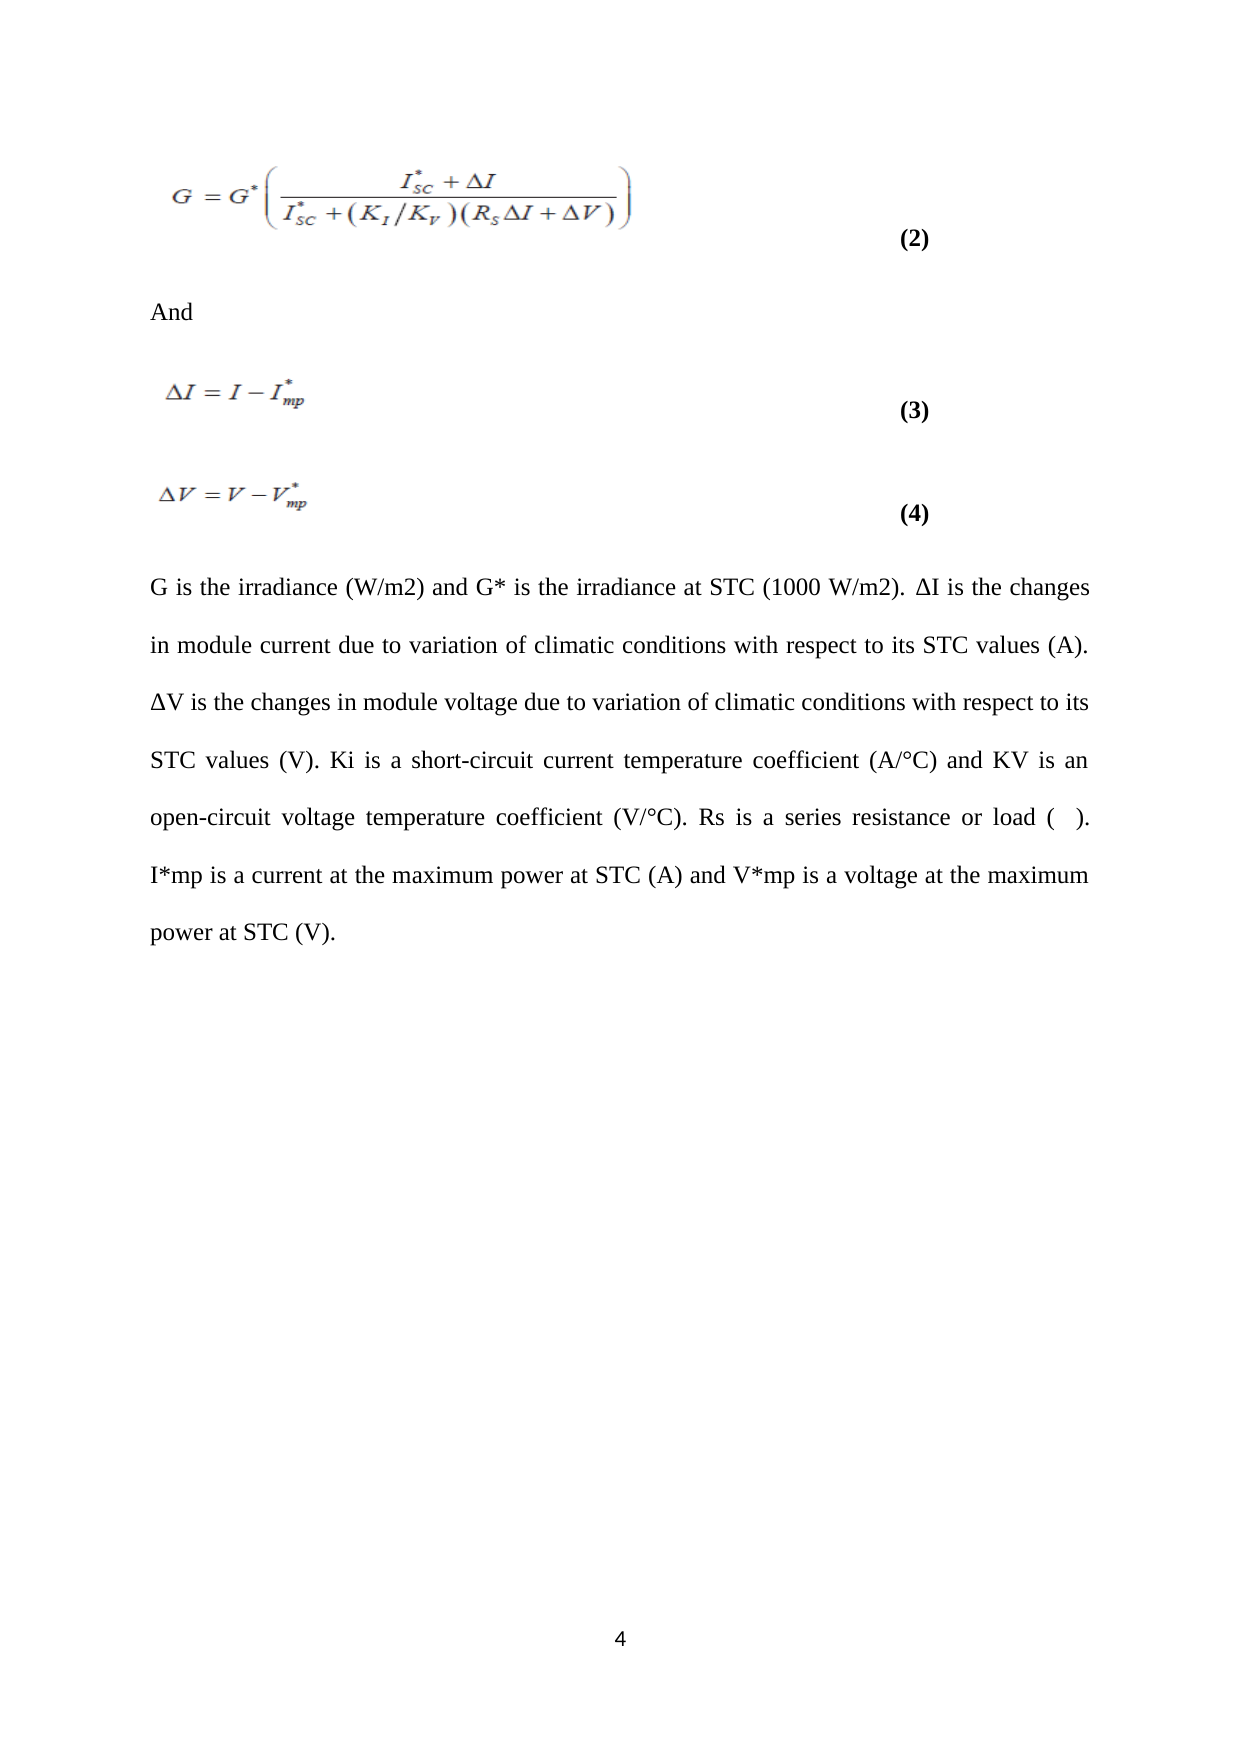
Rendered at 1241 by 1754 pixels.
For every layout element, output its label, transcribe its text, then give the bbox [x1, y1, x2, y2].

text (4) [150, 469, 1090, 527]
text And [150, 297, 1090, 326]
text (3) [150, 372, 1090, 424]
text G is the irradiance (W/m2) and G* is the irradiance at STC (1000 W/m2). ΔI is the changes in module current due to variation of climatic conditions with respect to its STC values (A). ΔV is the changes in module voltage due to variation of climatic conditions with respect to its STC values (V). Ki is a short-circuit current temperature coefficient (A/°C) and KV is an open-circuit voltage temperature coefficient (V/°C). Rs is a series resistance or load (􀂟). I*mp is a current at the maximum power at STC (A) and V*mp is a voltage at the maximum power at STC (V). [150, 572, 1090, 946]
text (2) [150, 150, 1090, 252]
